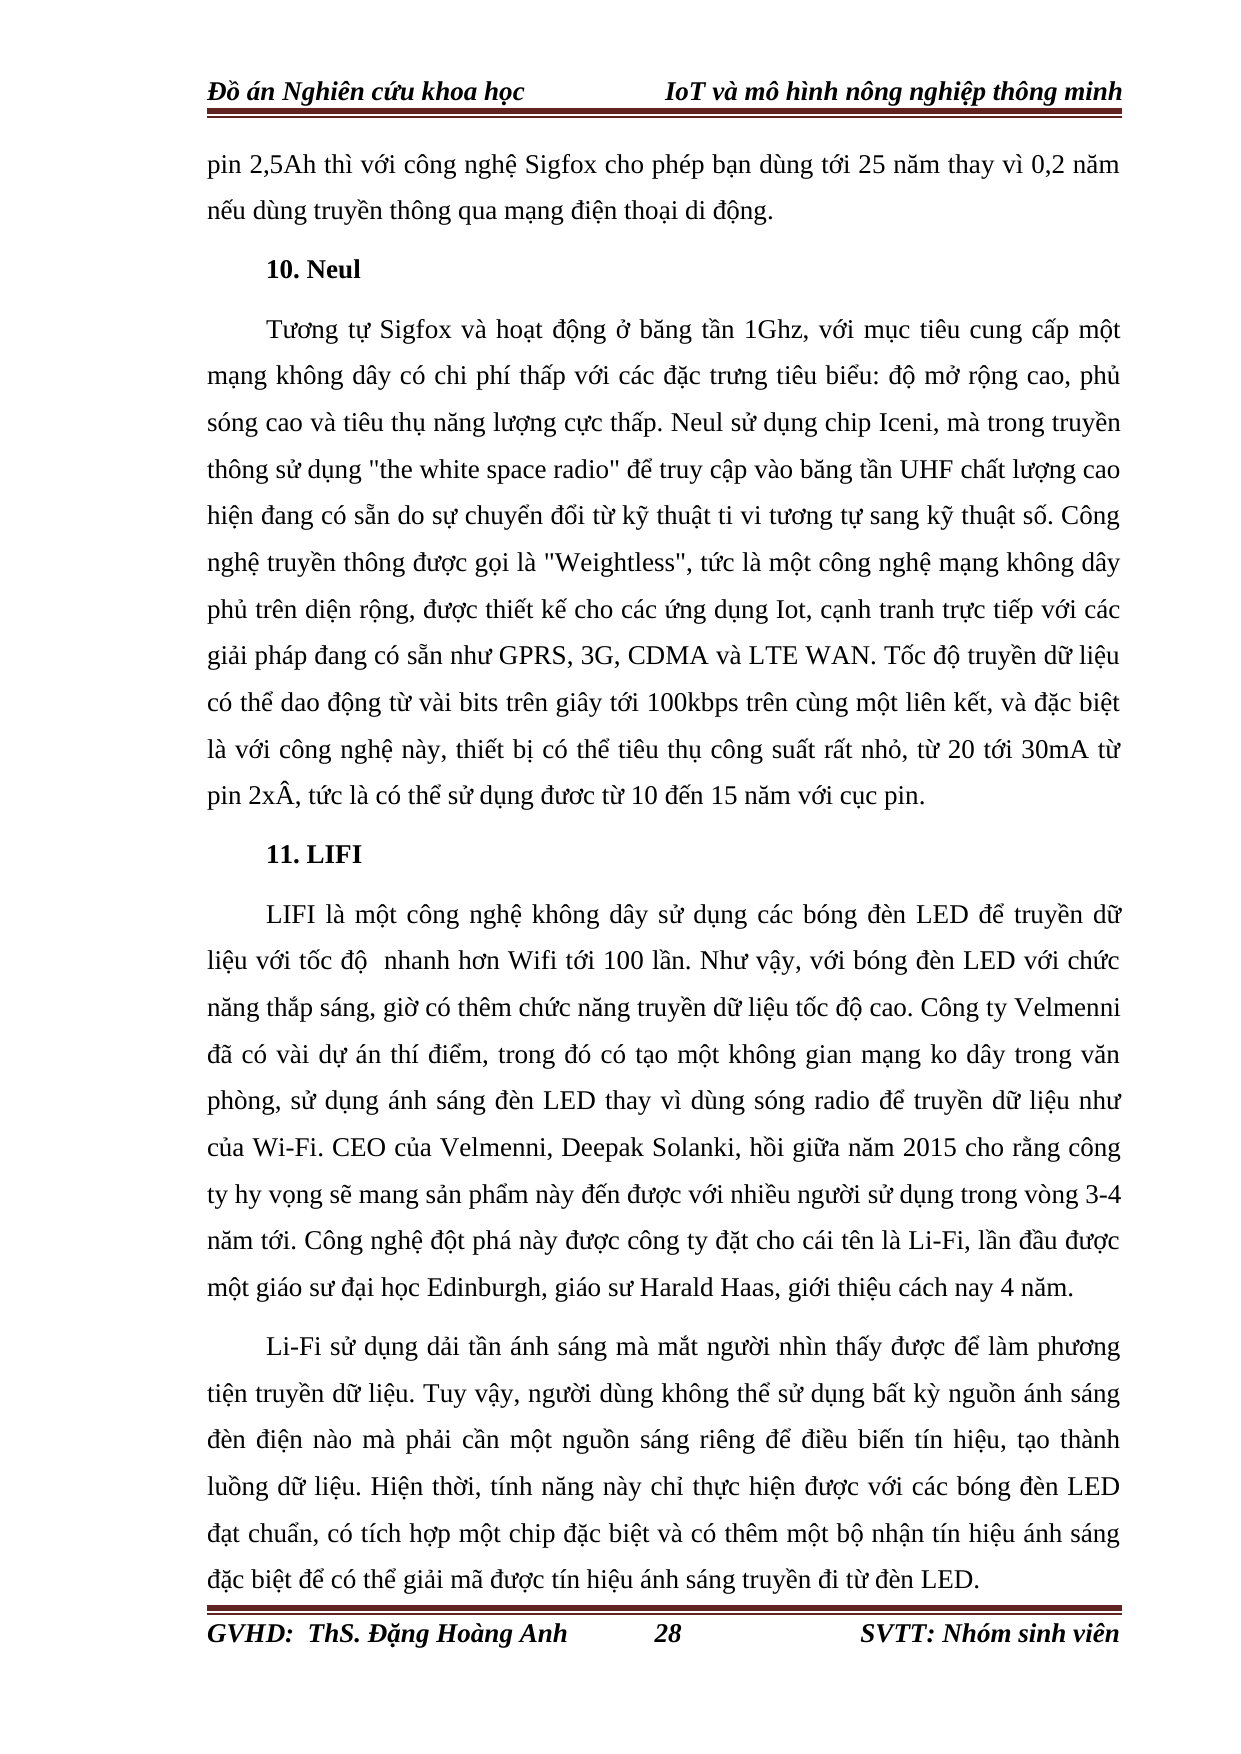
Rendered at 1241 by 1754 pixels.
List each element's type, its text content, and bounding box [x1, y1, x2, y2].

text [207, 148, 1122, 226]
text Tương tự Sigfox và hoạt động ở băng tần 1Ghz, với mục tiêu cung cấp một mạng không dây có chi phí thấp với các đặc trưng tiêu biểu: độ mở rộng cao, phủ sóng cao và tiêu thụ năng lượng cực thấp. Neul sử dụng chip Iceni, mà trong truyền thông sử dụng "the white space radio" để truy cập vào băng tần UHF chất lượng cao hiện đang có sẵn do sự chuyển đổi từ kỹ thuật ti vi tương tự sang kỹ thuật số. Công nghệ truyền thông được gọi là "Weightless", tức là một công nghệ mạng không dây phủ trên diện rộng, được thiết kế cho các ứng dụng Iot, cạnh tranh trực tiếp với các giải pháp đang có sẵn như GPRS, 3G, CDMA và LTE WAN. Tốc độ truyền dữ liệu có thể dao động từ vài bits trên giây tới 100kbps trên cùng một liên kết, và đặc biệt là với công nghệ này, thiết bị có thể tiêu thụ công suất rất nhỏ, từ 20 tới 30mA từ pin 2xÂ, tức là có thể sử dụng đươc từ 10 đến 15 năm với cục pin. [207, 313, 1122, 811]
text 10. Neul [207, 253, 1122, 285]
text Li-Fi sử dụng dải tần ánh sáng mà mắt người nhìn thấy được để làm phương tiện truyền dữ liệu. Tuy vậy, người dùng không thể sử dụng bất kỳ nguồn ánh sáng đèn điện nào mà phải cần một nguồn sáng riêng để điều biến tín hiệu, tạo thành luồng dữ liệu. Hiện thời, tính năng này chỉ thực hiện được với các bóng đèn LED đạt chuẩn, có tích hợp một chip đặc biệt và có thêm một bộ nhận tín hiệu ánh sáng đặc biệt để có thể giải mã được tín hiệu ánh sáng truyền đi từ đèn LED. [207, 1330, 1122, 1595]
text LIFI là một công nghệ không dây sử dụng các bóng đèn LED để truyền dữ liệu với tốc độ nhanh hơn Wifi tới 100 lần. Như vậy, với bóng đèn LED với chức năng thắp sáng, giờ có thêm chức năng truyền dữ liệu tốc độ cao. Công ty Velmenni đã có vài dự án thí điểm, trong đó có tạo một không gian mạng ko dây trong văn phòng, sử dụng ánh sáng đèn LED thay vì dùng sóng radio để truyền dữ liệu như của Wi-Fi. CEO của Velmenni, Deepak Solanki, hồi giữa năm 2015 cho rằng công ty hy vọng sẽ mang sản phẩm này đến được với nhiều người sử dụng trong vòng 3-4 năm tới. Công nghệ đột phá này được công ty đặt cho cái tên là Li-Fi, lần đầu được một giáo sư đại học Edinburgh, giáo sư Harald Haas, giới thiệu cách nay 4 năm. [207, 898, 1122, 1302]
text 11. LIFI [207, 838, 1122, 870]
